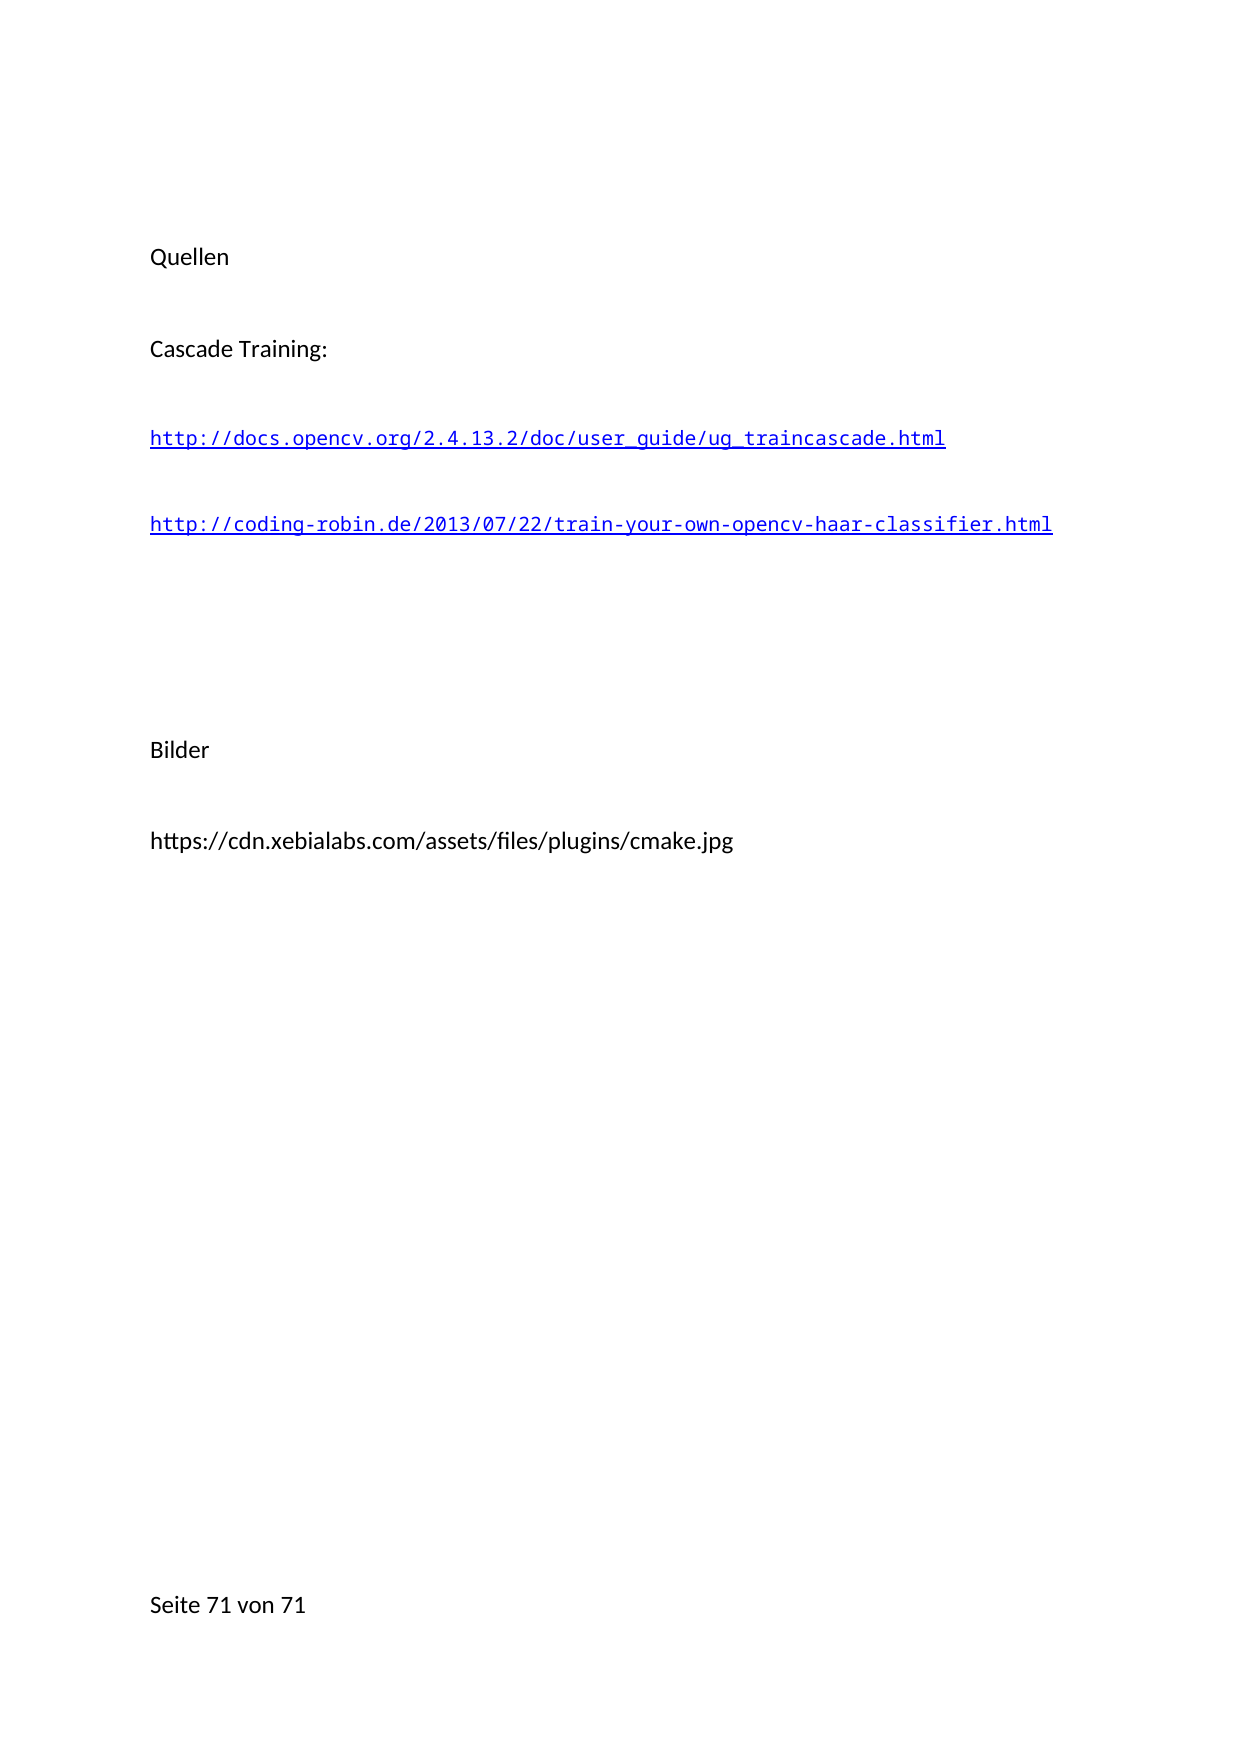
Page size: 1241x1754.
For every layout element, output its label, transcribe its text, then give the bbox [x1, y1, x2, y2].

text Cascade Training: [150, 333, 1090, 363]
text http://coding-robin.de/2013/07/22/train-your-own-opencv-haar-classifier.html [150, 511, 1090, 537]
text Quellen [150, 241, 1090, 272]
text Bilder [150, 734, 1090, 764]
text https://cdn.xebialabs.com/assets/files/plugins/cmake.jpg [150, 825, 1090, 856]
text http://docs.opencv.org/2.4.13.2/doc/user_guide/ug_traincascade.html [150, 424, 1090, 451]
